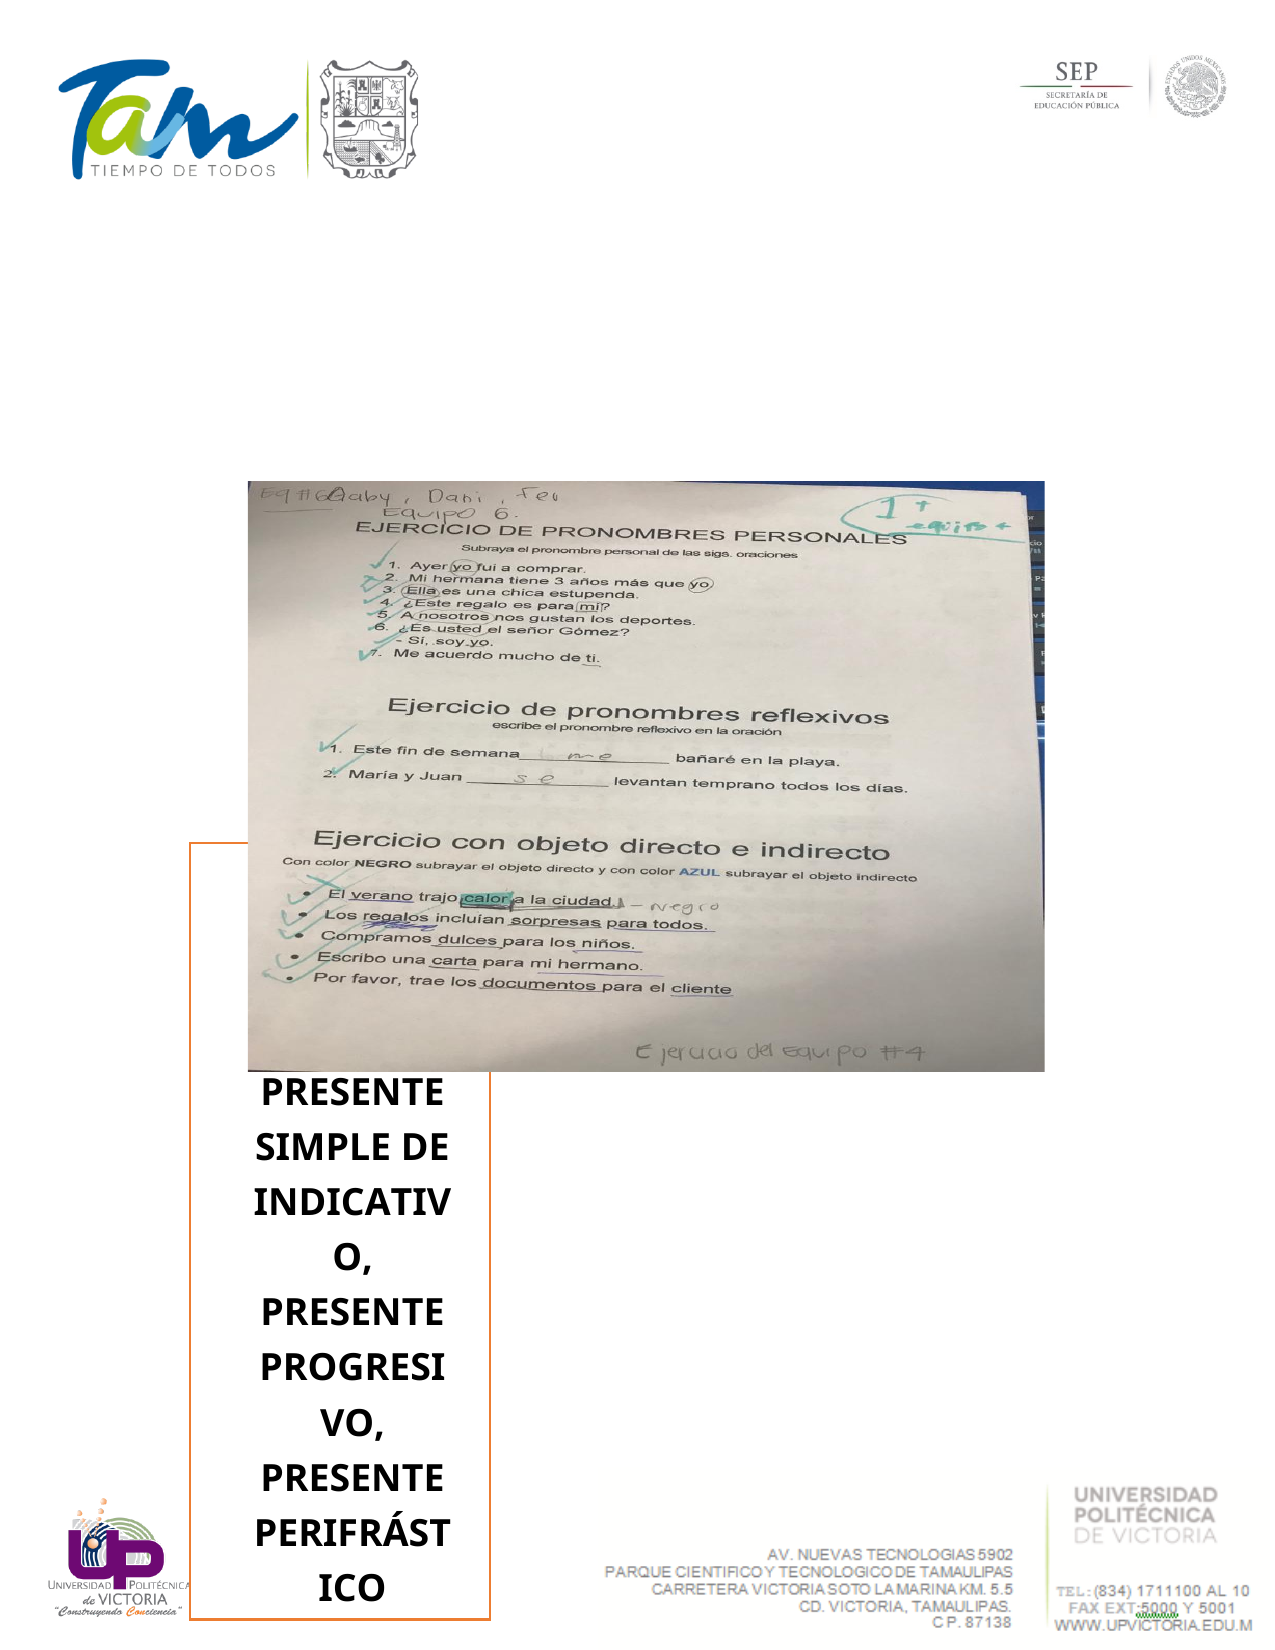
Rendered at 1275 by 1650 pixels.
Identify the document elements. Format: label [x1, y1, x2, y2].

picture [58, 53, 419, 184]
picture [597, 1467, 1271, 1650]
picture [47, 1498, 189, 1617]
picture [1004, 6, 1241, 167]
picture [247, 481, 1045, 1072]
